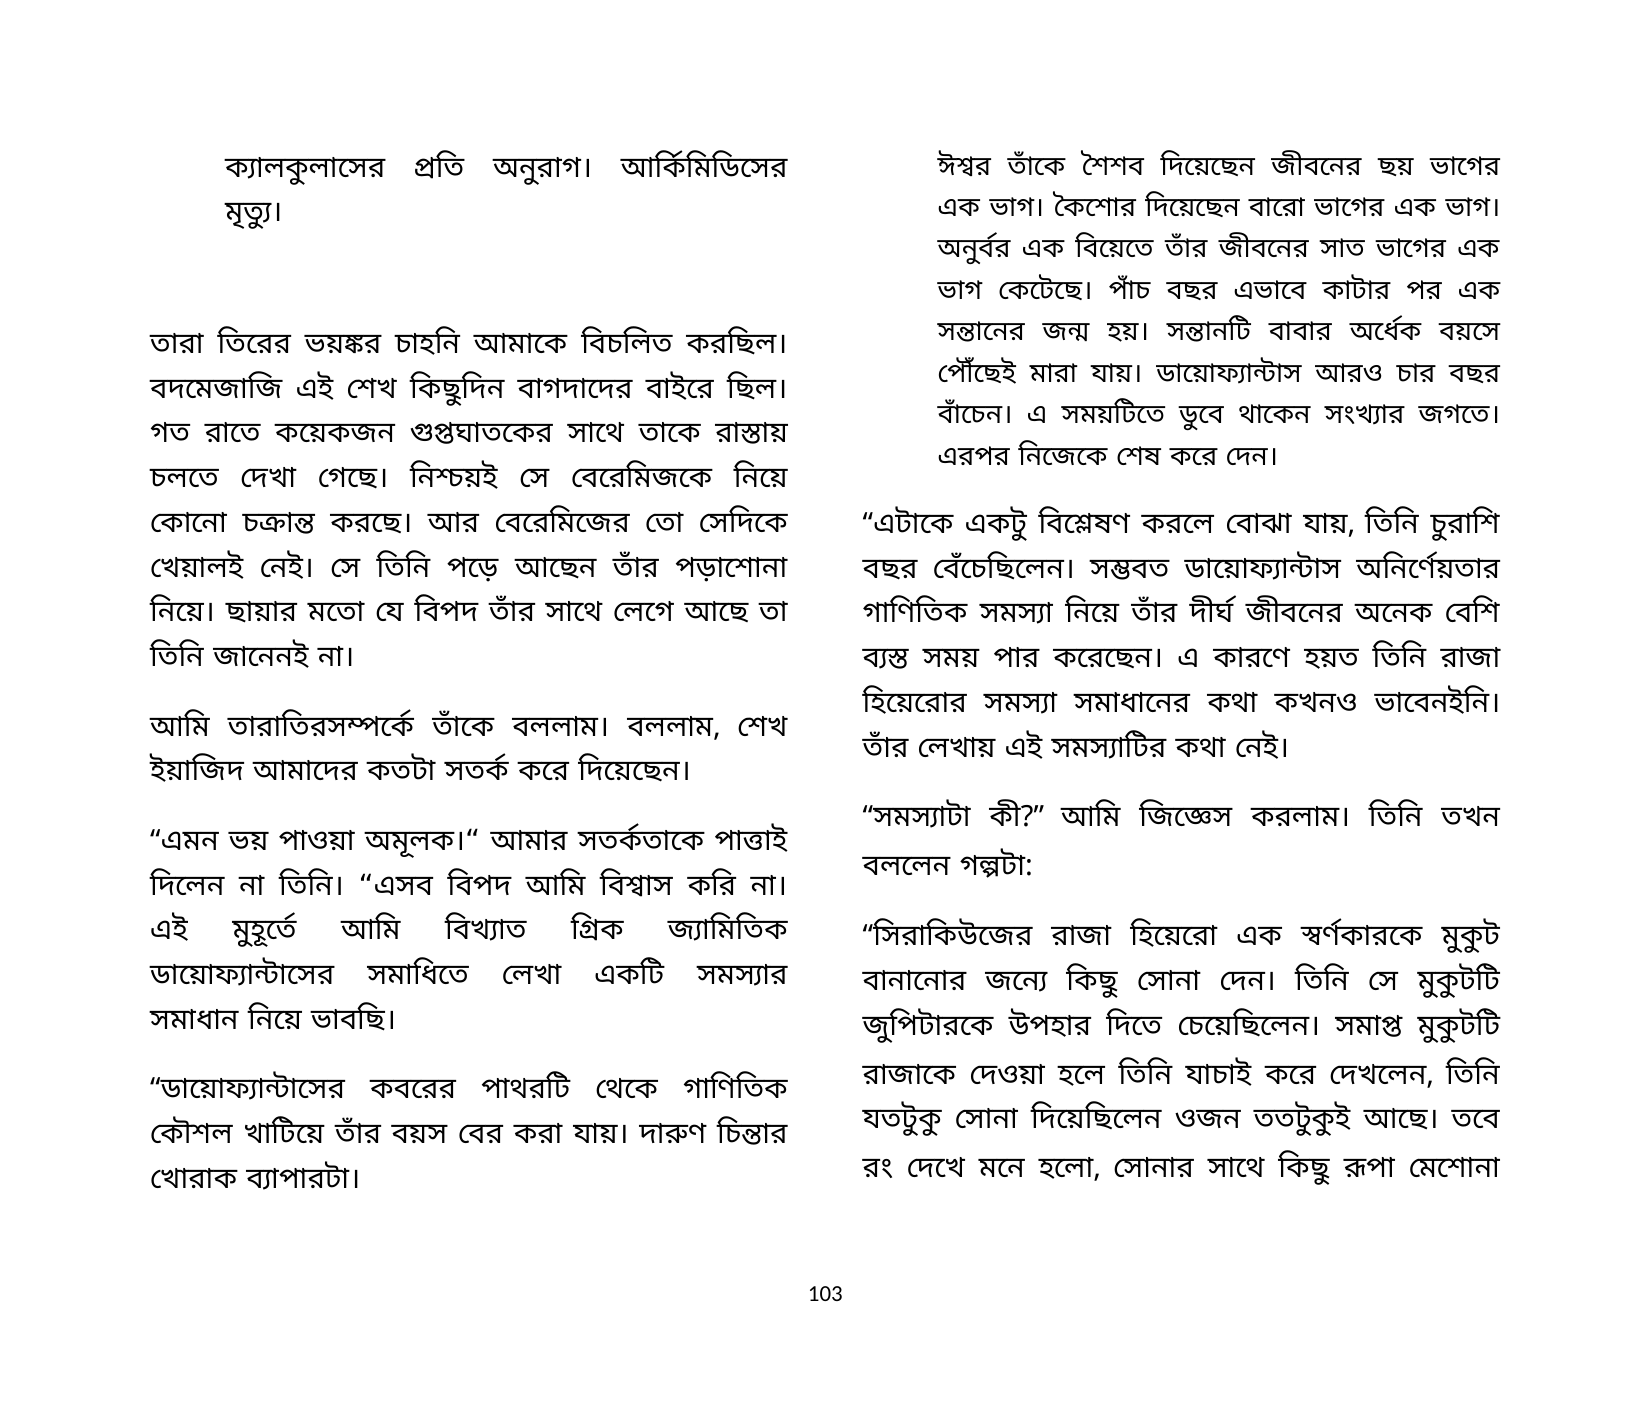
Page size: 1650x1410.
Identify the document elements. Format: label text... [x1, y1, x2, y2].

text “ডায়োফ্যান্টাসের কবরের পাথরটি থেকে গাণিতিক কৌশল খাটিয়ে তাঁর বয়স বের করা যায়। দারুণ চিন্তার খোরাক ব্যাপারটা। [150, 1068, 787, 1200]
text “এমন ভয় পাওয়া অমূলক।“ আমার সতর্কতাকে পাত্তাই দিলেন না তিনি। “এসব বিপদ আমি বিশ্বাস করি না। এই মুহূর্তে আমি বিখ্যাত গ্রিক জ্যামিতিক ডায়োফ্যান্টাসের সমাধিতে লেখা একটি সমস্যার সমাধান নিয়ে ভাবছি। [150, 819, 787, 1041]
text ঈশ্বর তাঁকে শৈশব দিয়েছেন জীবনের ছয় ভাগের এক ভাগ। কৈশোর দিয়েছেন বারো ভাগের এক ভাগ। অনুর্বর এক বিয়েতে তাঁর জীবনের সাত ভাগের এক ভাগ কেটেছে। পাঁচ বছর এভাবে কাটার পর এক সন্তানের জন্ম হয়। সন্তানটি বাবার অর্ধেক বয়সে পৌঁছেই মারা যায়। ডায়োফ্যান্টাস আরও চার বছর বাঁচেন। এ সময়টিতে ডুবে থাকেন সংখ্যার জগতে। এরপর নিজেকে শেষ করে দেন। [937, 150, 1500, 476]
text “সমস্যাটা কী?” আমি জিজ্ঞেস করলাম। তিনি তখন বললেন গল্পটা: [862, 796, 1500, 887]
text “এটাকে একটু বিশ্লেষণ করলে বোঝা যায়, তিনি চুরাশি বছর বেঁচেছিলেন। সম্ভবত ডায়োফ্যান্টাস অনির্ণেয়তার গাণিতিক সমস্যা নিয়ে তাঁর দীর্ঘ জীবনের অনেক বেশি ব্যস্ত সময় পার করেছেন। এ কারণে হয়ত তিনি রাজা হিয়েরোর সমস্যা সমাধানের কথা কখনও ভাবেনইনি। তাঁর লেখায় এই সমস্যাটির কথা নেই। [862, 502, 1500, 769]
text আমি তারাতিরসম্পর্কে তাঁকে বললাম। বললাম, শেখ ইয়াজিদ আমাদের কতটা সতর্ক করে দিয়েছেন। [150, 705, 787, 793]
text তারা তিরের ভয়ঙ্কর চাহনি আমাকে বিচলিত করছিল। বদমেজাজি এই শেখ কিছুদিন বাগদাদের বাইরে ছিল। গত রাতে কয়েকজন গুপ্তঘাতকের সাথে তাকে রাস্তায় চলতে দেখা গেছে। নিশ্চয়ই সে বেরেমিজকে নিয়ে কোনো চক্রান্ত করছে। আর বেরেমিজের তো সেদিকে খেয়ালই নেই। সে তিনি পড়ে আছেন তাঁর পড়াশোনা নিয়ে। ছায়ার মতো যে বিপদ তাঁর সাথে লেগে আছে তা তিনি জানেনই না। [150, 327, 787, 678]
